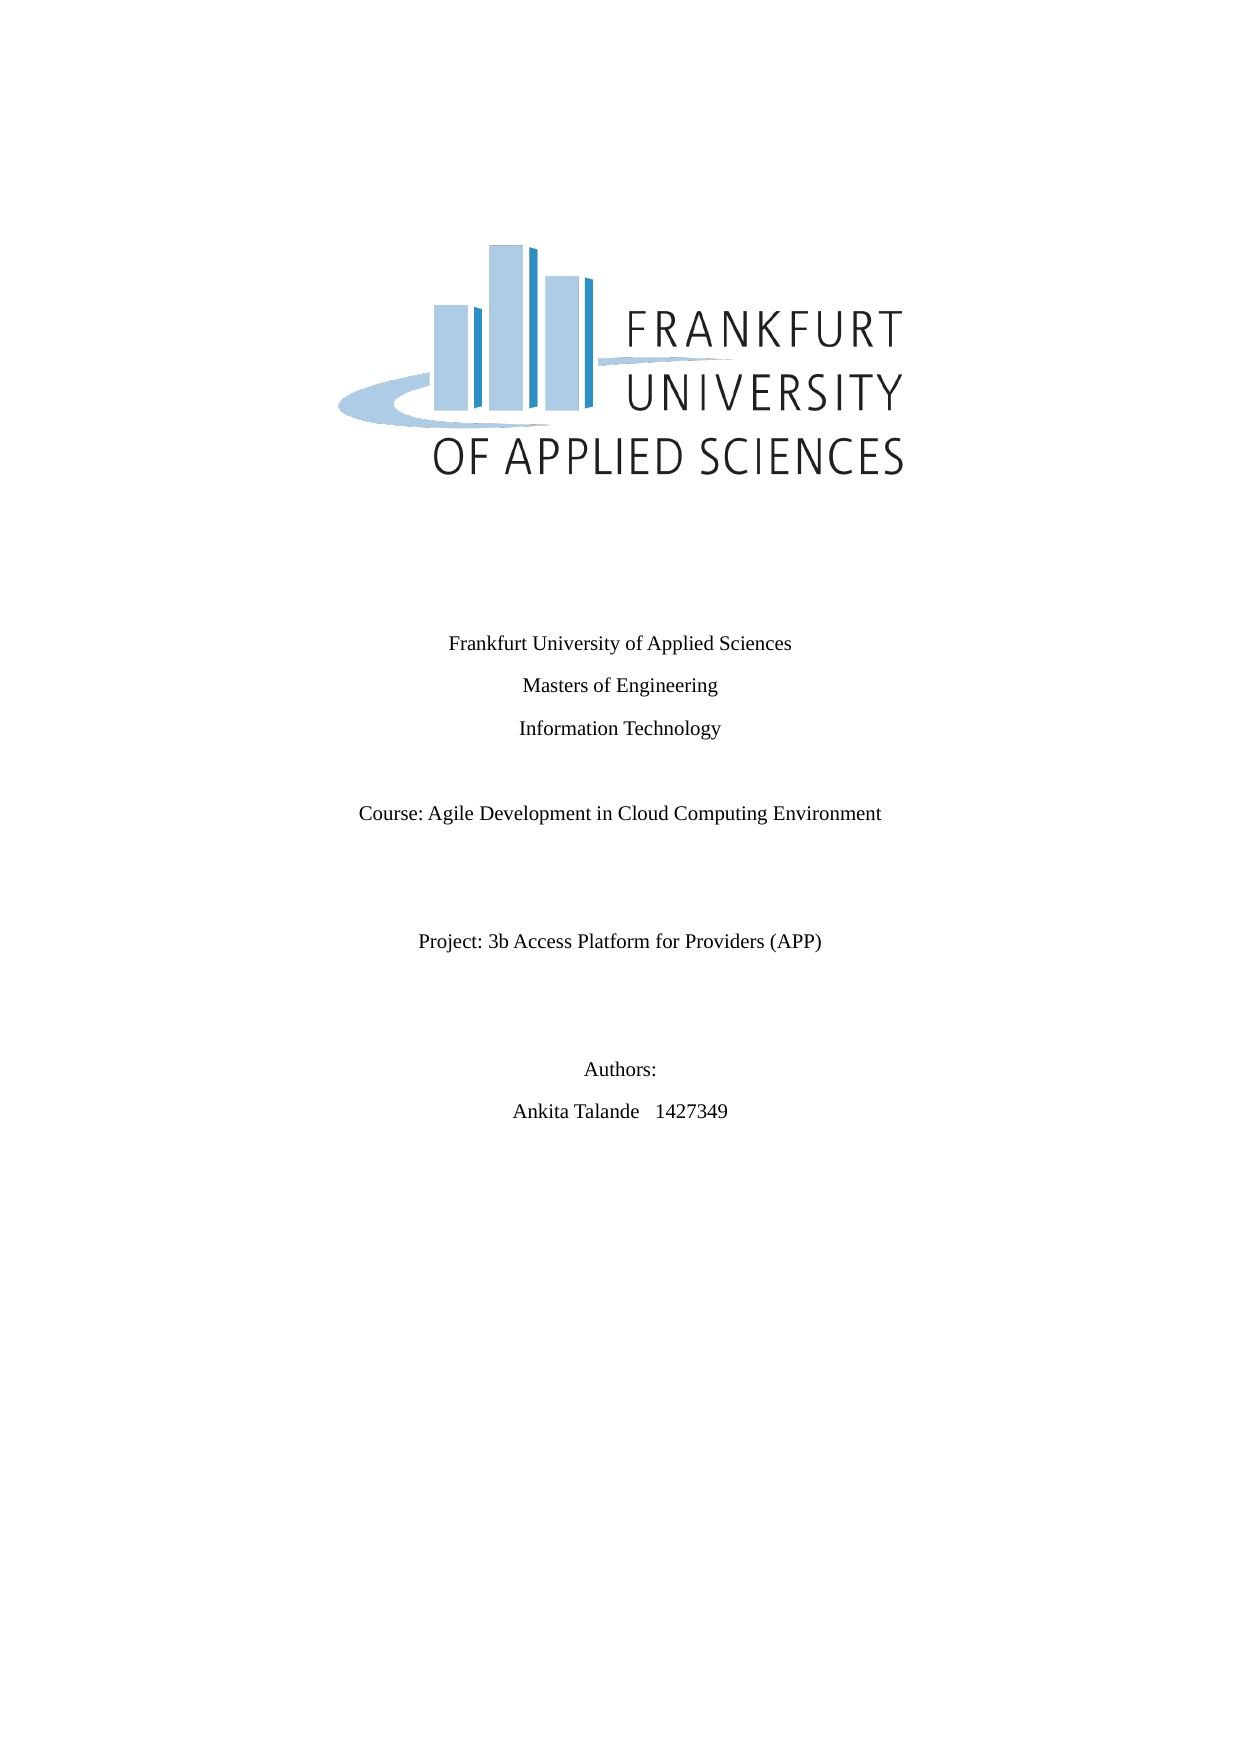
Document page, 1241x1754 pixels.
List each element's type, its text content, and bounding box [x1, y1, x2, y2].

text Information Technology [150, 716, 1090, 740]
text Project: 3b Access Platform for Providers (APP) [150, 929, 1090, 953]
picture [287, 192, 953, 527]
text Course: Agile Development in Cloud Computing Environment [150, 801, 1090, 825]
text Frankfurt University of Applied Sciences [150, 631, 1090, 655]
text Authors: [150, 1057, 1090, 1081]
text Ankita Talande 1427349 [150, 1099, 1090, 1123]
text Masters of Engineering [150, 673, 1090, 697]
